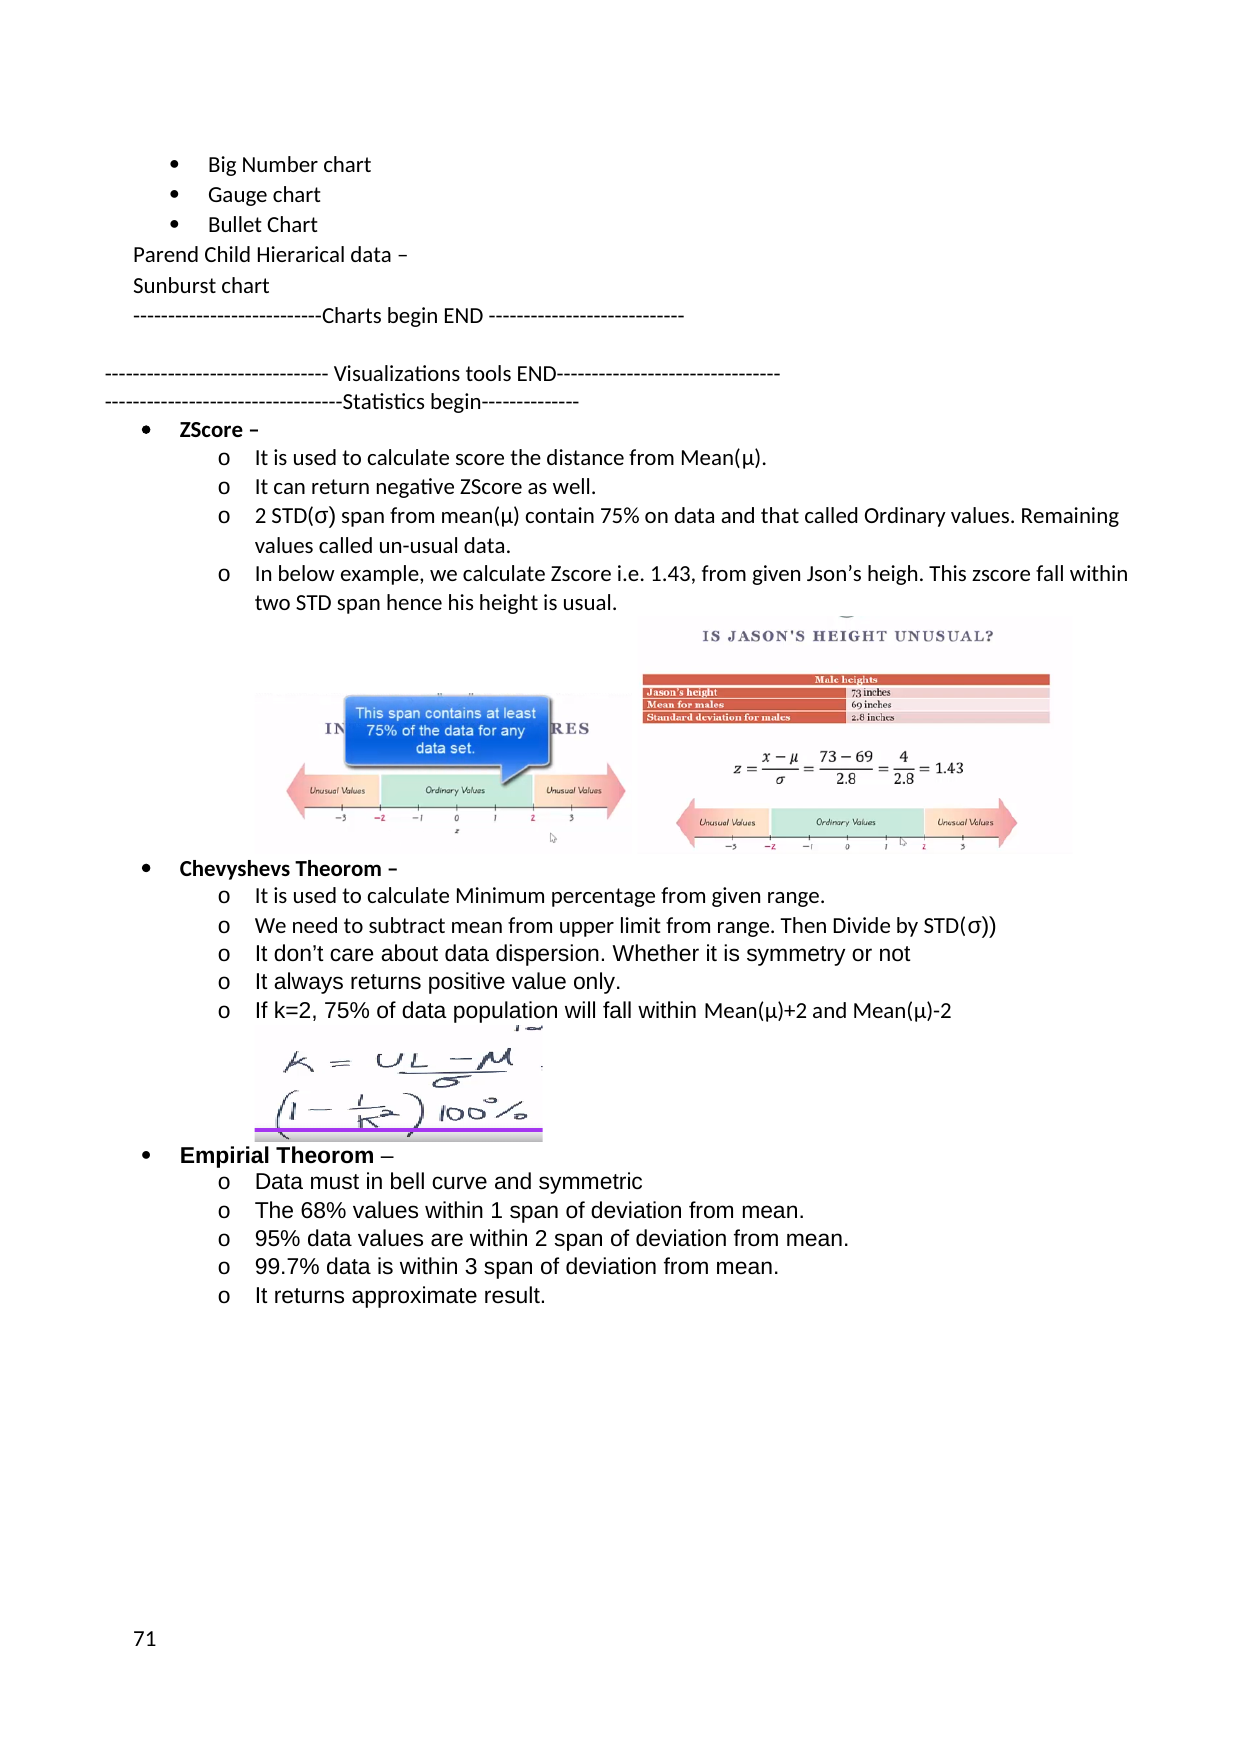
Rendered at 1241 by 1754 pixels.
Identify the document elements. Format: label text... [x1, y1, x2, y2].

list It always returns positive value only. [217, 968, 1152, 997]
list The 68% values within 1 span of deviation from mean. [217, 1197, 1152, 1225]
list If k=2, 75% of data population will fall within Mean(µ)+2 and Mean(µ)-2 [217, 997, 1152, 1026]
list ZScore – [142, 415, 1152, 443]
picture [254, 693, 632, 854]
text Parend Child Hierarical data – [133, 241, 1152, 269]
list Empirial Theorom – [142, 1142, 1152, 1168]
list Chevyshevs Theorom – [142, 854, 1152, 882]
list It don’t care about data dispersion. Whether it is symmetry or not [217, 940, 1152, 968]
picture [254, 1025, 543, 1142]
list In below example, we calculate Zscore i.e. 1.43, from given Json’s heigh. This zscore fall within two STD span hence his height is usual. [217, 559, 1152, 616]
text Sunburst chart [133, 271, 1152, 299]
list 99.7% data is within 3 span of deviation from mean. [217, 1253, 1152, 1282]
list Bullet Chart [170, 210, 1152, 238]
list Gauge chart [170, 180, 1152, 208]
list It returns approximate result. [217, 1282, 1152, 1310]
list ----------------------------------Statistics begin-------------- [104, 387, 1152, 415]
list It can return negative ZScore as well. [217, 472, 1152, 502]
list 95% data values are within 2 span of deviation from mean. [217, 1225, 1152, 1253]
text ---------------------------Charts begin END ---------------------------- [133, 301, 1152, 329]
list We need to subtract mean from upper limit from range. Then Divide by STD(σ)) [217, 911, 1152, 940]
list 2 STD(σ) span from mean(µ) contain 75% on data and that called Ordinary values. Remaining values called un-usual data. [217, 502, 1152, 559]
list Big Number chart [170, 150, 1152, 178]
picture [637, 616, 1073, 854]
list -------------------------------- Visualizations tools END-------------------------------- [104, 359, 1152, 387]
list Data must in bell curve and symmetric [217, 1168, 1152, 1197]
list It is used to calculate score the distance from Mean(µ). [217, 443, 1152, 472]
list It is used to calculate Minimum percentage from given range. [217, 882, 1152, 911]
